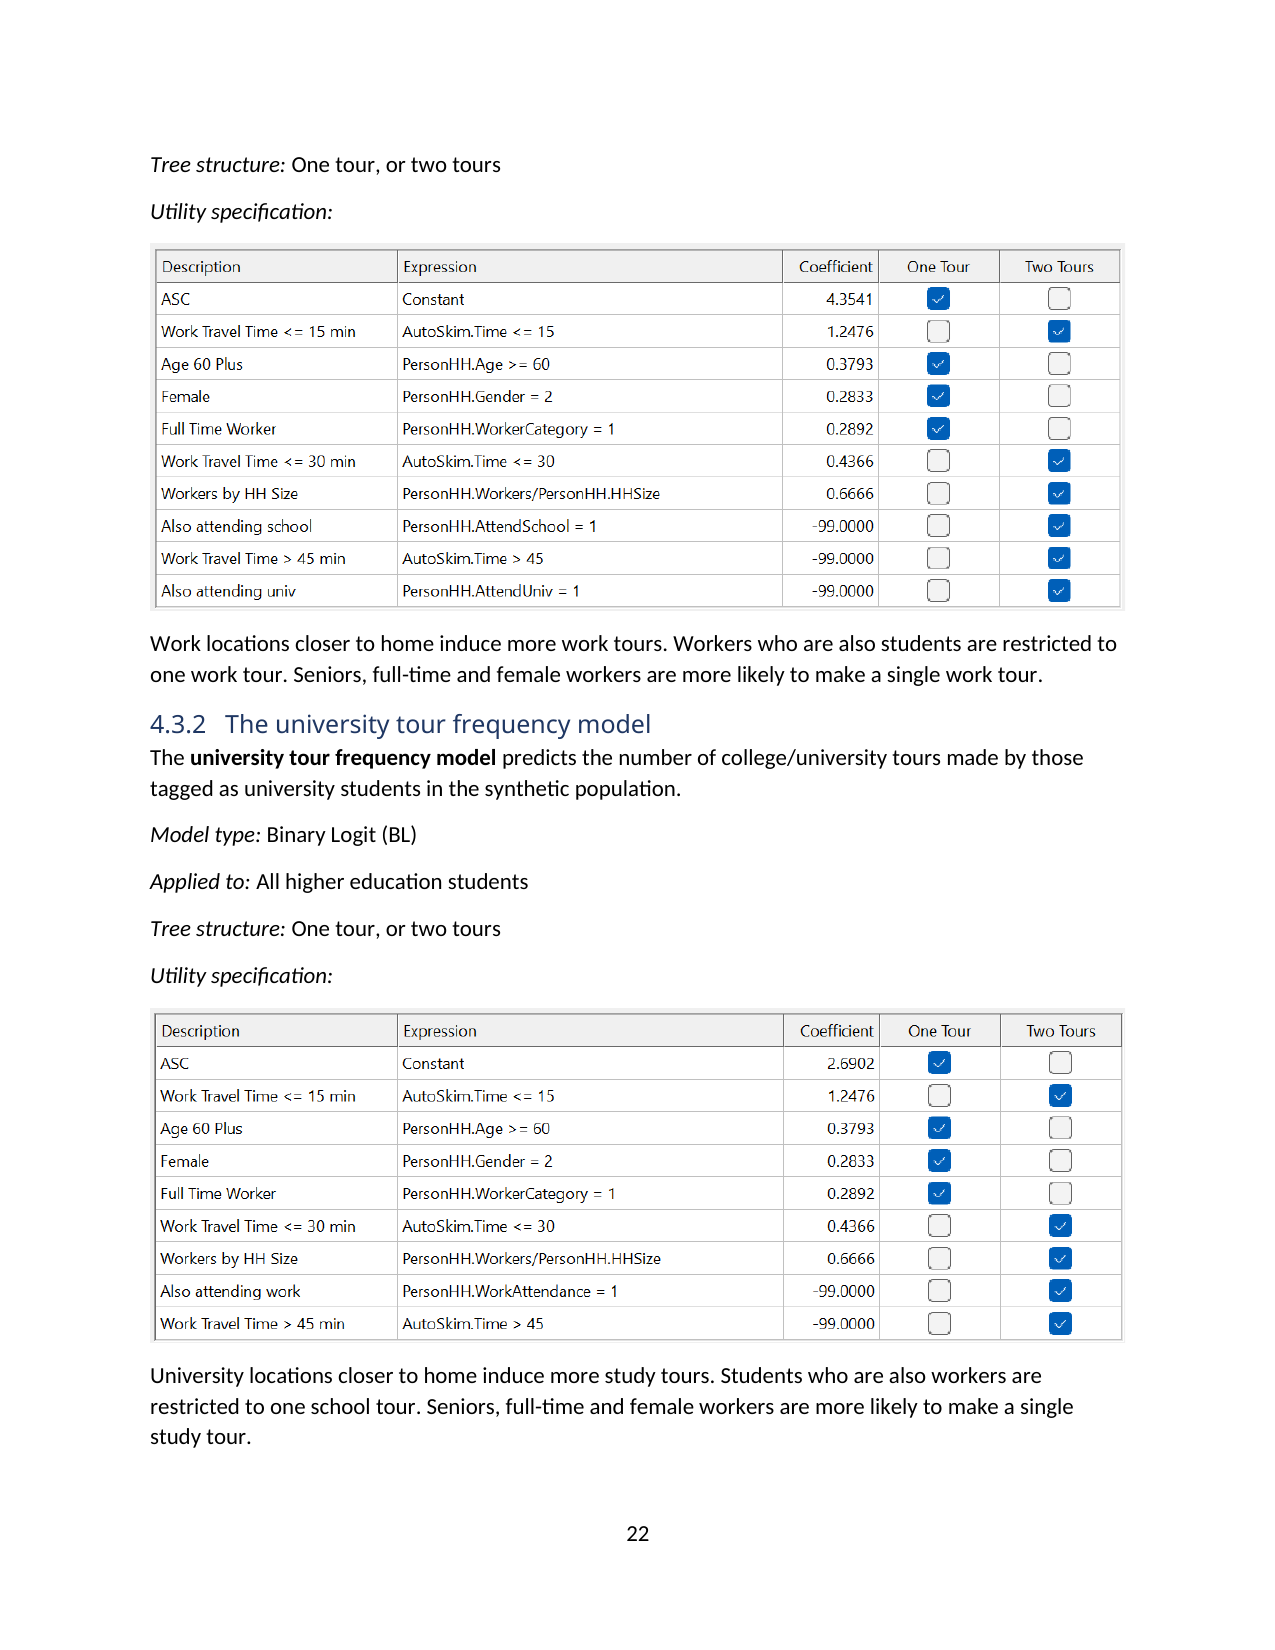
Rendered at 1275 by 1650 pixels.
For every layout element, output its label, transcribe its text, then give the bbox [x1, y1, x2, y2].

subtitle The university tour frequency model [150, 707, 1125, 741]
picture [150, 243, 1125, 611]
text University locations closer to home induce more study tours. Students who are also workers are restricted to one school tour. Seniors, full-time and female workers are more likely to make a single study tour. [150, 1362, 1125, 1450]
text Applied to: All higher education students [150, 867, 1125, 895]
text Utility specification: [150, 961, 1125, 989]
picture [150, 1008, 1125, 1343]
text Work locations closer to home induce more work tours. Workers who are also students are restricted to one work tour. Seniors, full-time and female workers are more likely to make a single work tour. [150, 629, 1125, 688]
text Model type: Binary Logit (BL) [150, 821, 1125, 848]
text Tree structure: One tour, or two tours [150, 150, 1125, 178]
text Utility specification: [150, 197, 1125, 225]
text The university tour frequency model predicts the number of college/university tours made by those tagged as university students in the synthetic population. [150, 743, 1125, 802]
text Tree structure: One tour, or two tours [150, 914, 1125, 942]
